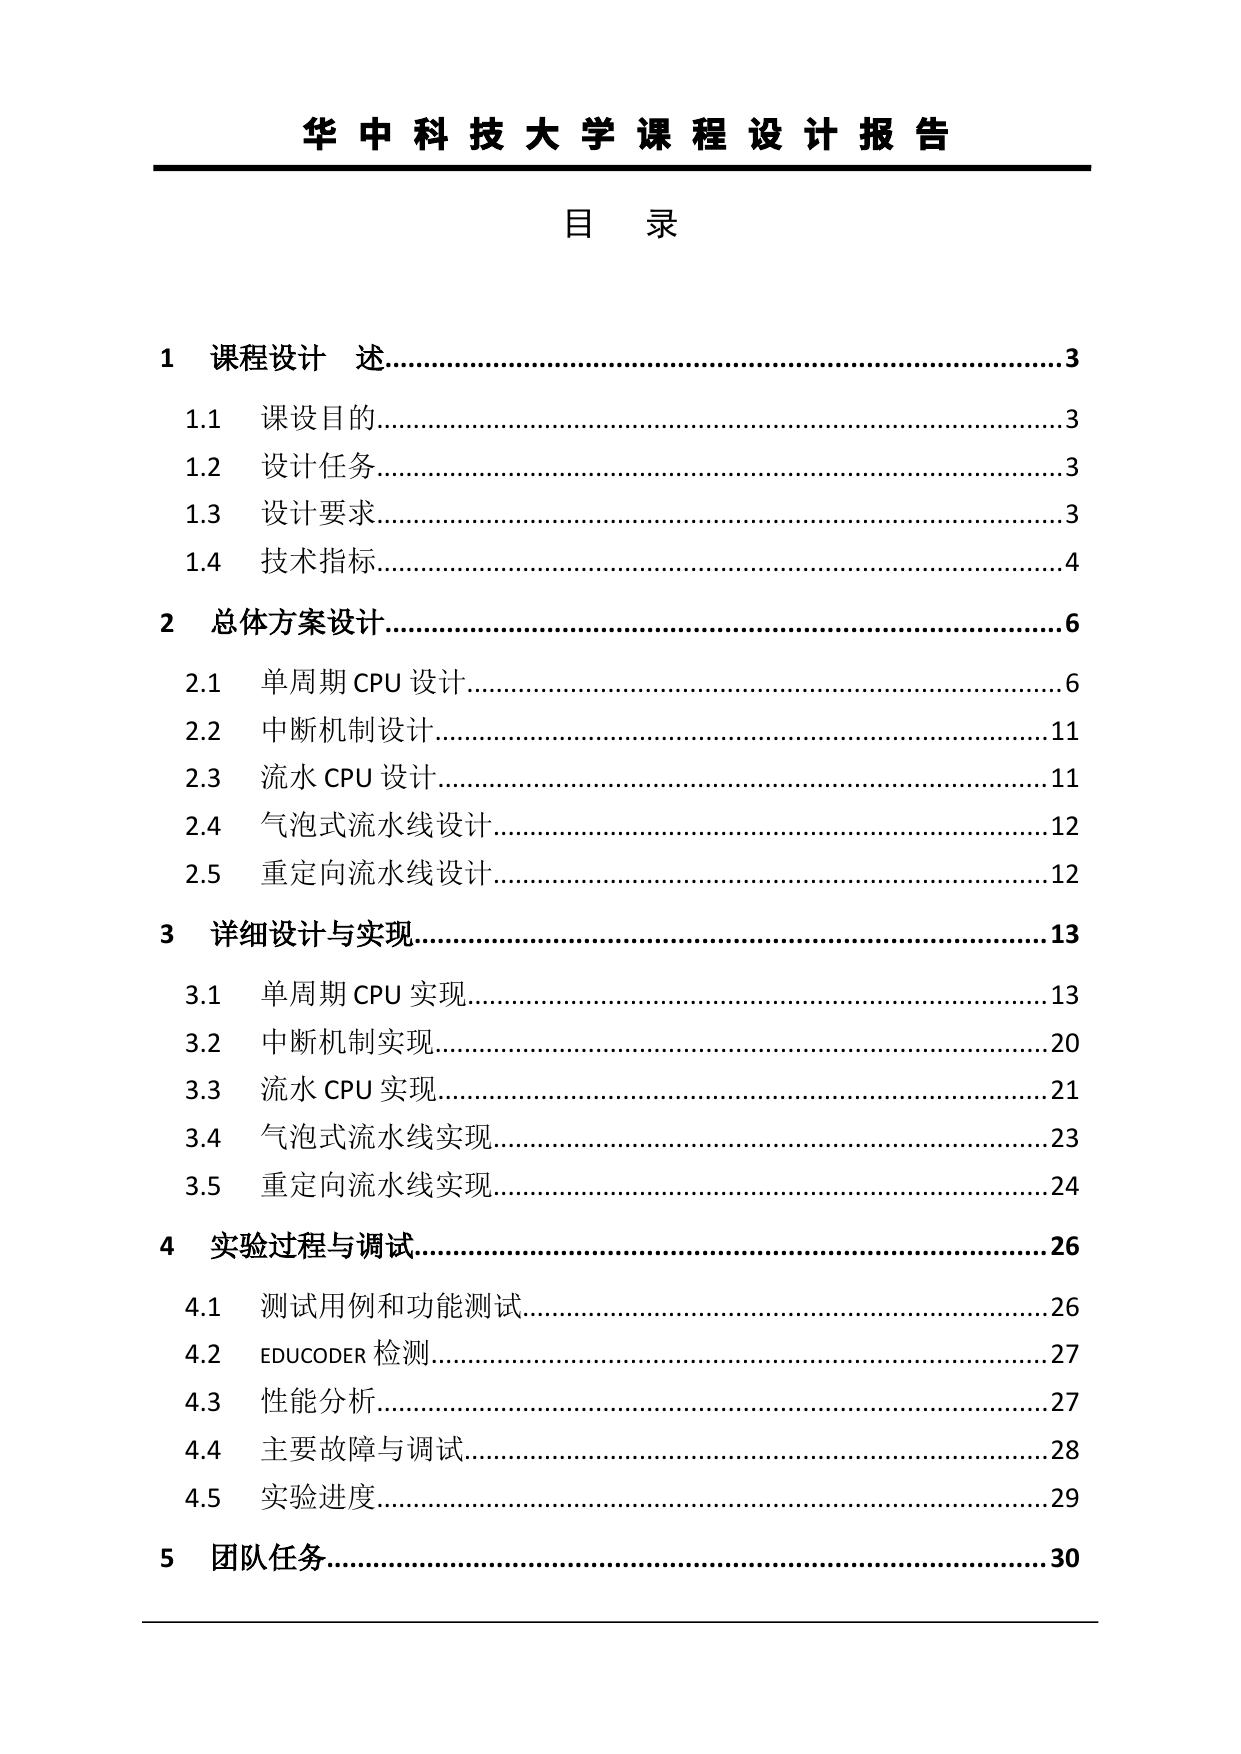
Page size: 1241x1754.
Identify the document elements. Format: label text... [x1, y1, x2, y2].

text 2.4 气泡式流水线设计 12 [184, 801, 1081, 849]
text 2.3 流水CPU设计 11 [184, 753, 1081, 801]
text 3.1 单周期CPU 实现 13 [184, 969, 1081, 1017]
text 1.4 技术指标 4 [184, 537, 1081, 585]
text 4.1 测试用例和功能测试 26 [184, 1281, 1081, 1329]
text 目 录 [159, 197, 1081, 245]
text 1.2 设计任务 3 [184, 441, 1081, 489]
text 1.1 课设目的 3 [184, 394, 1081, 441]
text 2.2 中断机制设计 11 [184, 706, 1081, 753]
text 4.3 性能分析 27 [184, 1377, 1081, 1425]
text 2 总体方案设计 6 [159, 597, 1081, 645]
text 4 实验过程与调试 26 [159, 1221, 1081, 1269]
text 3.4 气泡式流水线实现 23 [184, 1113, 1081, 1161]
text 4.5 实验进度 29 [184, 1473, 1081, 1521]
text 3.2 中断机制实现 20 [184, 1017, 1081, 1065]
text 1.3 设计要求 3 [184, 489, 1081, 537]
text 2.1 单周期CPU设计 6 [184, 658, 1081, 706]
text 4.2 educoder检测 27 [184, 1329, 1081, 1377]
text 1 课程设计概述 3 [159, 333, 1081, 381]
text 3.5 重定向流水线实现 24 [184, 1161, 1081, 1209]
text 4.4 主要故障与调试 28 [184, 1425, 1081, 1473]
text 3 详细设计与实现 13 [159, 909, 1081, 957]
text 5 团队任务 30 [159, 1533, 1081, 1581]
text 3.3 流水CPU实现 21 [184, 1065, 1081, 1113]
text 2.5 重定向流水线设计 12 [184, 849, 1081, 897]
